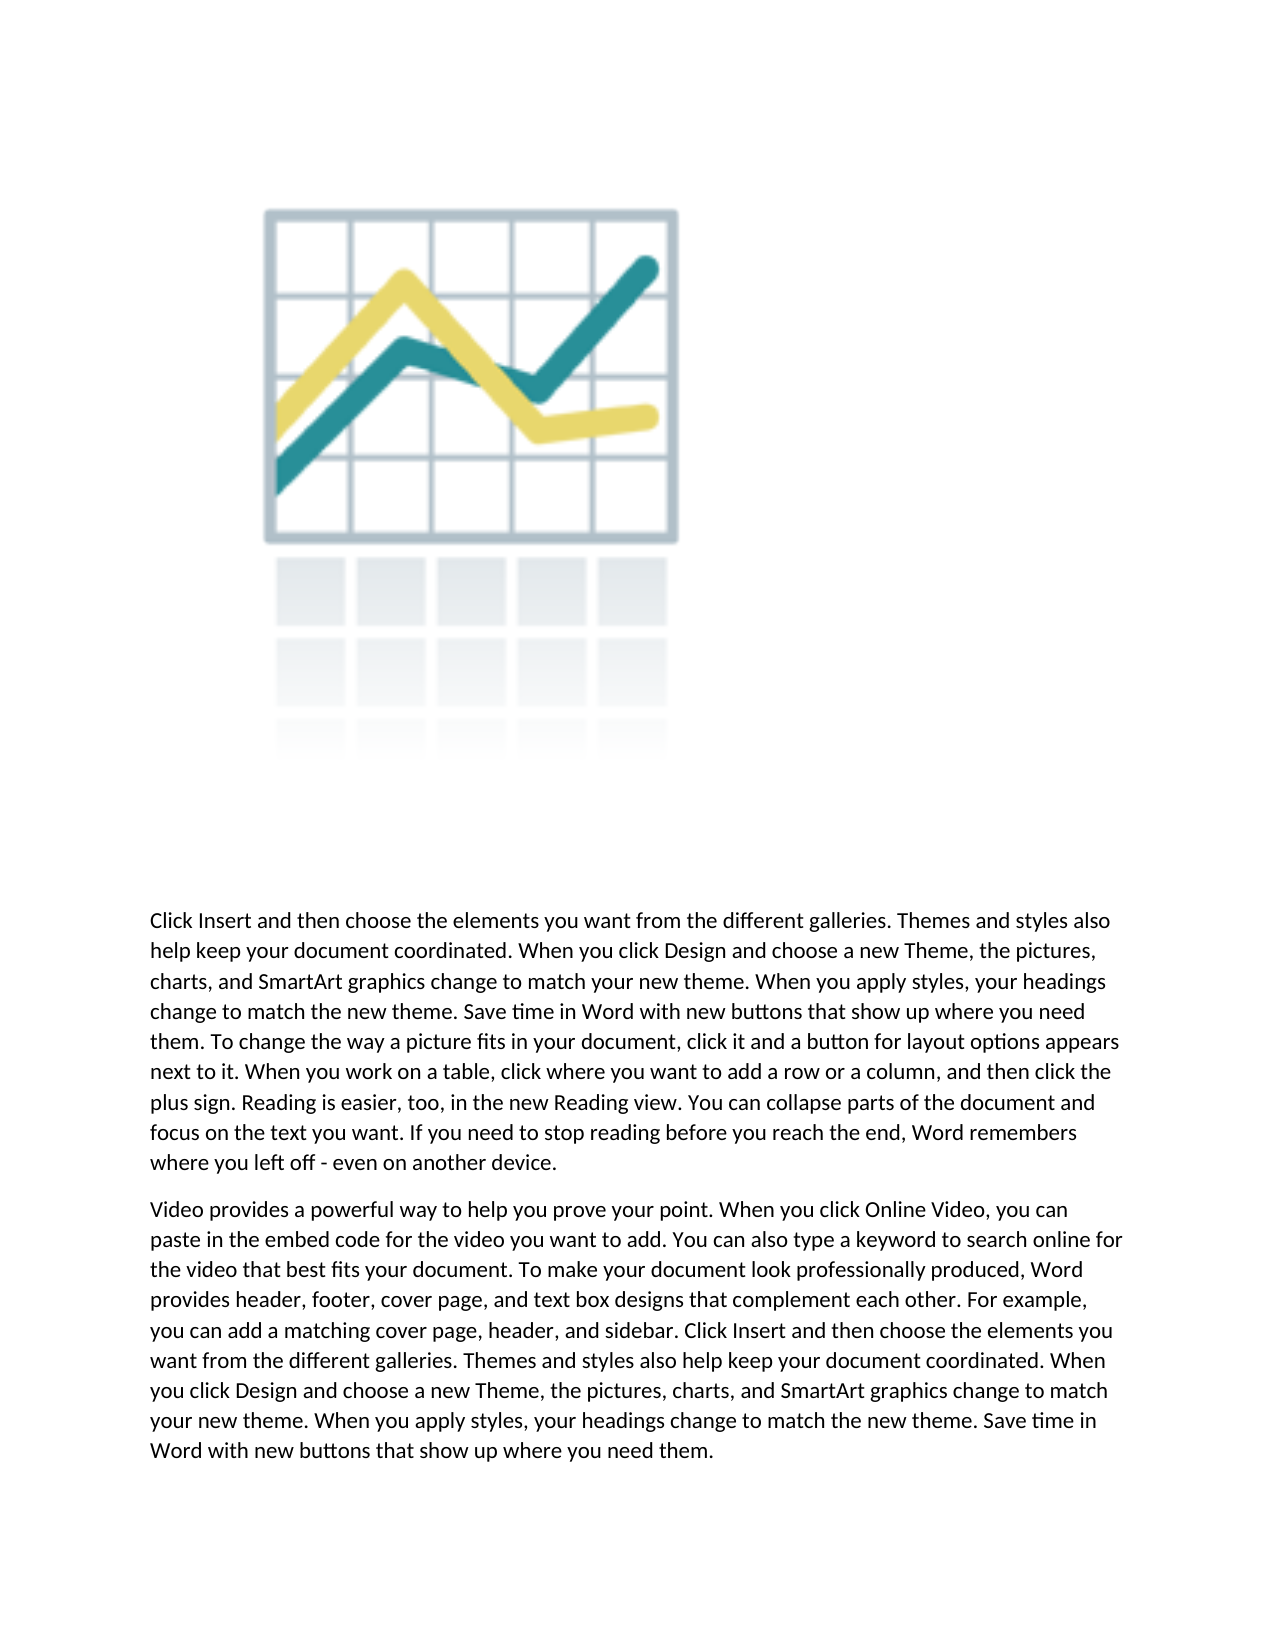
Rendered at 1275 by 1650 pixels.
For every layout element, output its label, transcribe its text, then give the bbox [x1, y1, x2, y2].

text Click Insert and then choose the elements you want from the different galleries. Themes and styles also help keep your document coordinated. When you click Design and choose a new Theme, the pictures, charts, and SmartArt graphics change to match your new theme. When you apply styles, your headings change to match the new theme. Save time in Word with new buttons that show up where you need them. To change the way a picture fits in your document, click it and a button for layout options appears next to it. When you work on a table, click where you want to add a row or a column, and then click the plus sign. Reading is easier, too, in the new Reading view. You can collapse parts of the document and focus on the text you want. If you need to stop reading before you reach the end, Word remembers where you left off - even on another device. [150, 906, 1125, 1176]
picture [150, 150, 794, 794]
text Video provides a powerful way to help you prove your point. When you click Online Video, you can paste in the embed code for the video you want to add. You can also type a keyword to search online for the video that best fits your document. To make your document look professionally produced, Word provides header, footer, cover page, and text box designs that complement each other. For example, you can add a matching cover page, header, and sidebar. Click Insert and then choose the elements you want from the different galleries. Themes and styles also help keep your document coordinated. When you click Design and choose a new Theme, the pictures, charts, and SmartArt graphics change to match your new theme. When you apply styles, your headings change to match the new theme. Save time in Word with new buttons that show up where you need them. [150, 1195, 1125, 1465]
